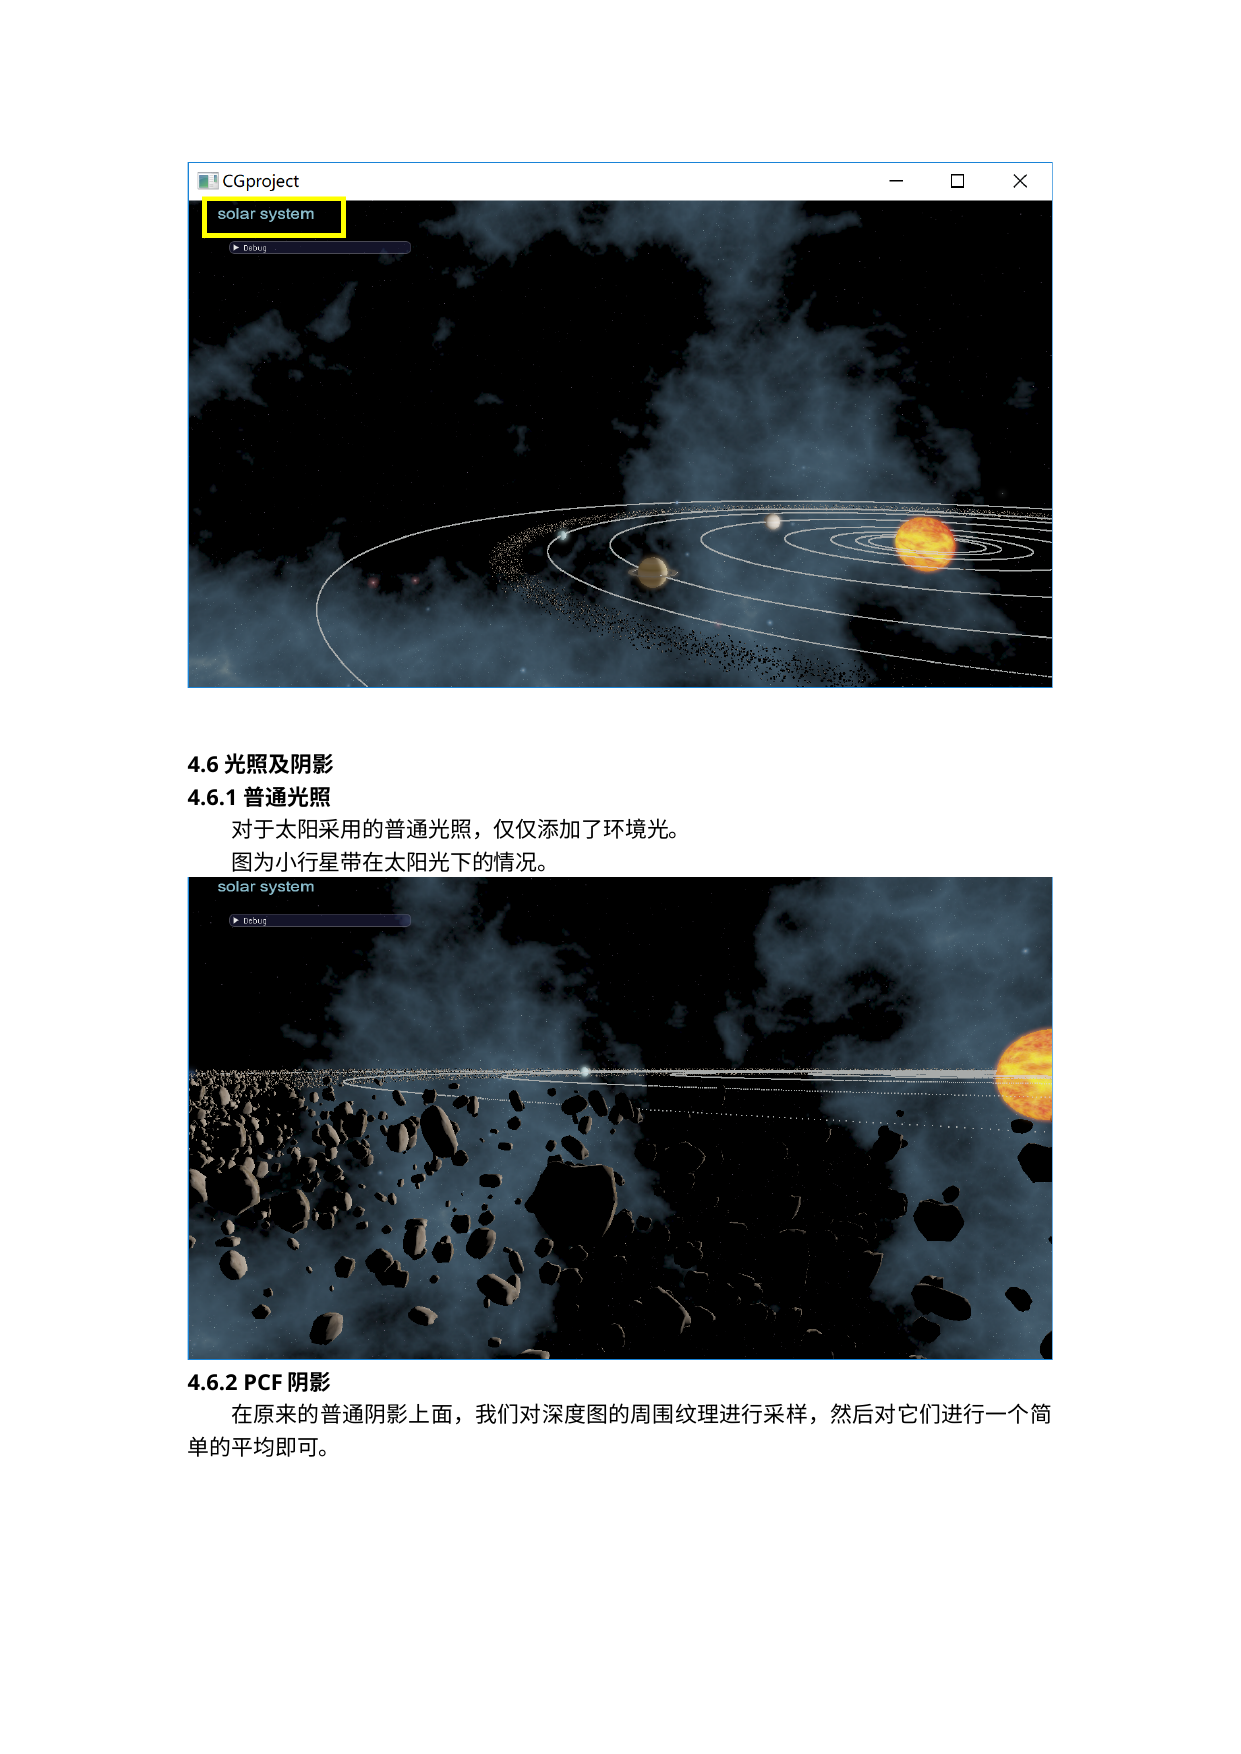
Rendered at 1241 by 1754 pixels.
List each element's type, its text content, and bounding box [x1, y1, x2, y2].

text 4.6 光照及阴影 [187, 747, 1053, 779]
picture [187, 877, 1053, 1360]
picture [187, 162, 1053, 688]
text 对于太阳采用的普通光照，仅仅添加了环境光。 [187, 812, 1053, 844]
text 在原来的普通阴影上面，我们对深度图的周围纹理进行采样，然后对它们进行一个简单的平均即可。 [187, 1397, 1053, 1462]
text 图为小行星带在太阳光下的情况。 [187, 844, 1053, 877]
text 4.6.1 普通光照 [187, 779, 1053, 812]
text 4.6.2 PCF阴影 [187, 1364, 1053, 1397]
